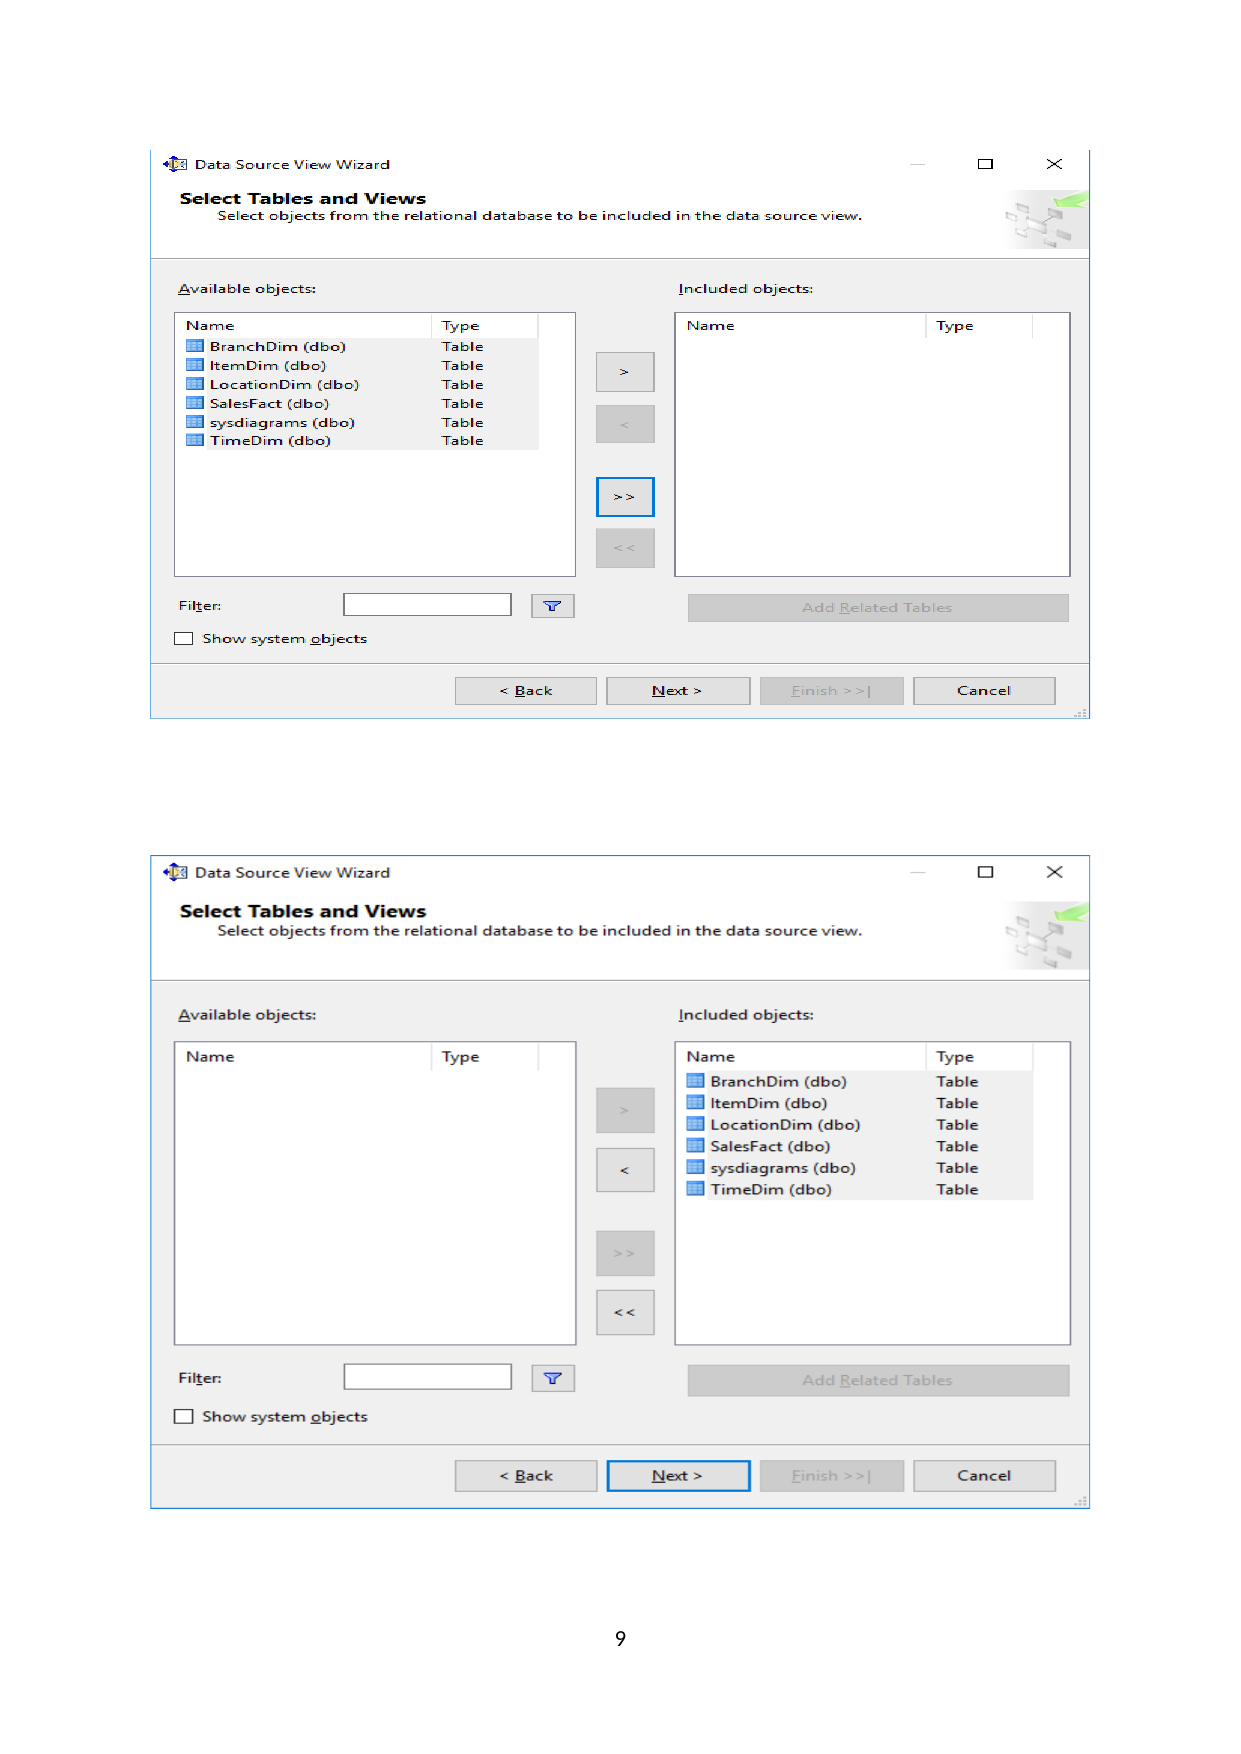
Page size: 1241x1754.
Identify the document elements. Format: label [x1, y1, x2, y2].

picture [150, 855, 1091, 1509]
picture [150, 150, 1091, 719]
